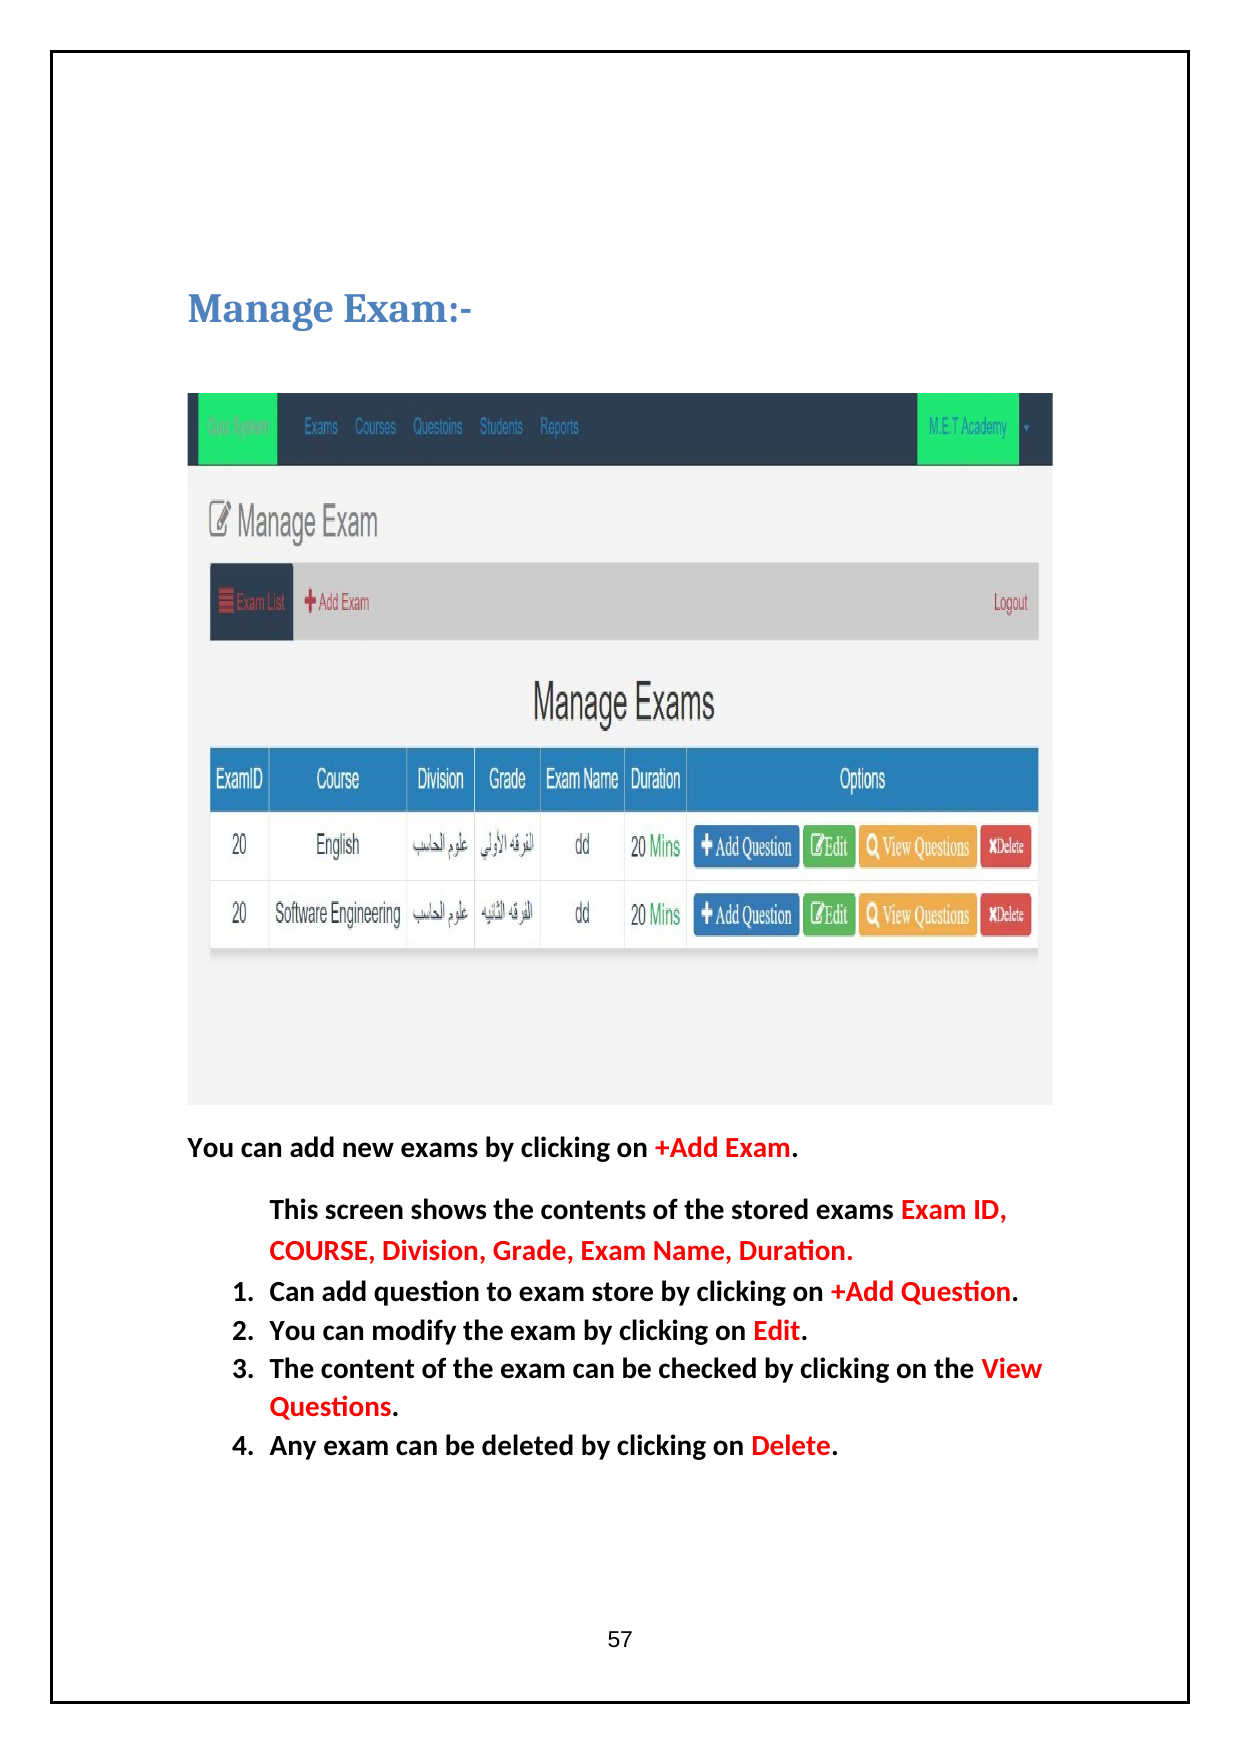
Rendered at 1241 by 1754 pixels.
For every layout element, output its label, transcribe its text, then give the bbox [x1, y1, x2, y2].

list Any exam can be deleted by clicking on Delete. [232, 1427, 1053, 1462]
list You can modify the exam by clicking on Edit. [232, 1312, 1053, 1347]
list Can add question to exam store by clicking on +Add Question. [232, 1273, 1053, 1309]
list This screen shows the contents of the stored exams Exam ID, [269, 1191, 1053, 1227]
list COURSE, Division, Grade, Exam Name, Duration. [269, 1232, 1053, 1268]
list The content of the exam can be checked by clicking on the View Questions. [232, 1350, 1053, 1424]
subtitle Manage Exam:- [187, 285, 1053, 333]
text You can add new exams by clicking on +Add Exam. [187, 1129, 1053, 1165]
picture [187, 393, 1053, 1105]
